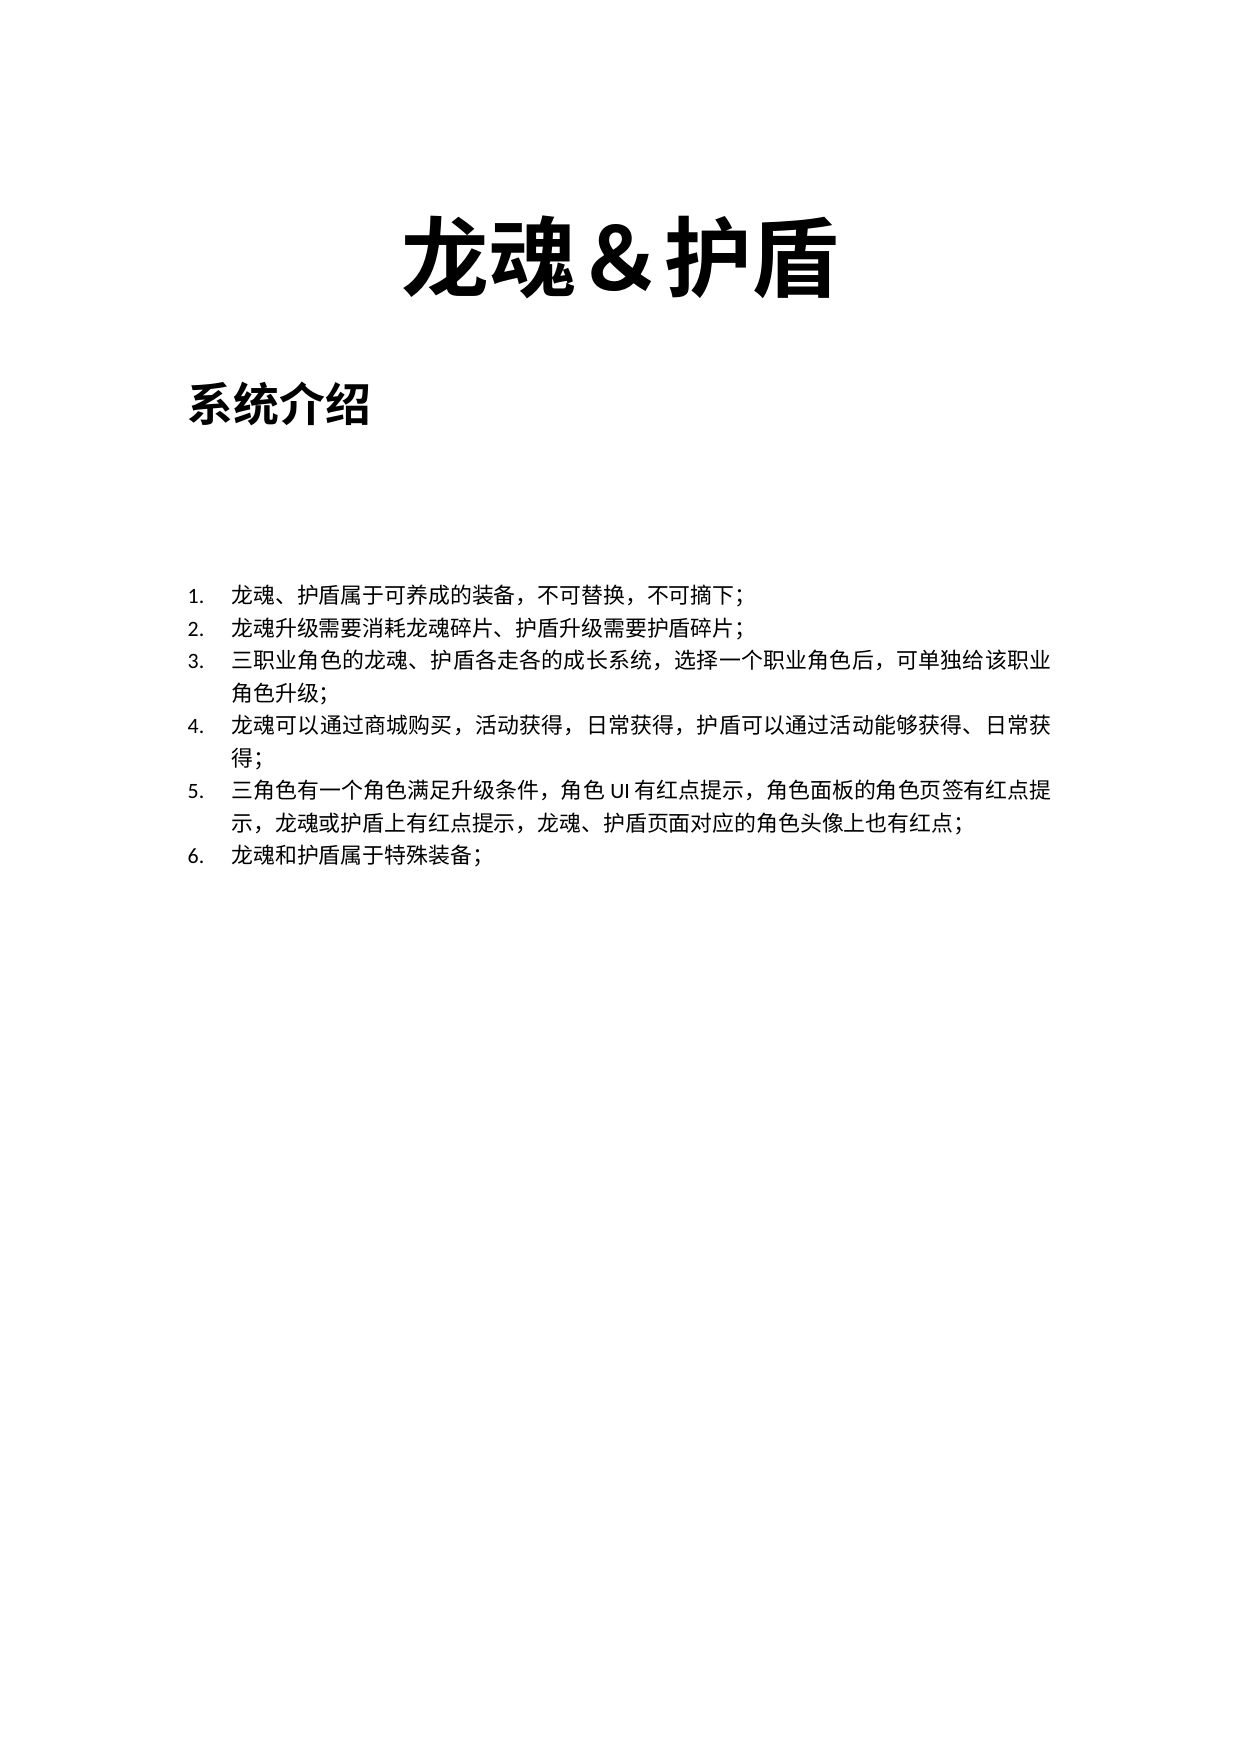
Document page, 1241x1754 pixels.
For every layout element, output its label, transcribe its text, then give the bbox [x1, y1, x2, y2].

list 三角色有一个角色满足升级条件，角色UI有红点提示，角色面板的角色页签有红点提示，龙魂或护盾上有红点提示，龙魂、护盾页面对应的角色头像上也有红点； [187, 773, 1053, 838]
list 龙魂、护盾属于可养成的装备，不可替换，不可摘下； [187, 578, 1053, 610]
subtitle 系统介绍 [187, 352, 1053, 450]
list 龙魂升级需要消耗龙魂碎片、护盾升级需要护盾碎片； [187, 610, 1053, 643]
title 龙魂＆护盾 [187, 187, 1053, 317]
list 龙魂可以通过商城购买，活动获得，日常获得，护盾可以通过活动能够获得、日常获得； [187, 708, 1053, 773]
list 龙魂和护盾属于特殊装备； [187, 838, 1053, 870]
list 三职业角色的龙魂、护盾各走各的成长系统，选择一个职业角色后，可单独给该职业角色升级； [187, 643, 1053, 708]
